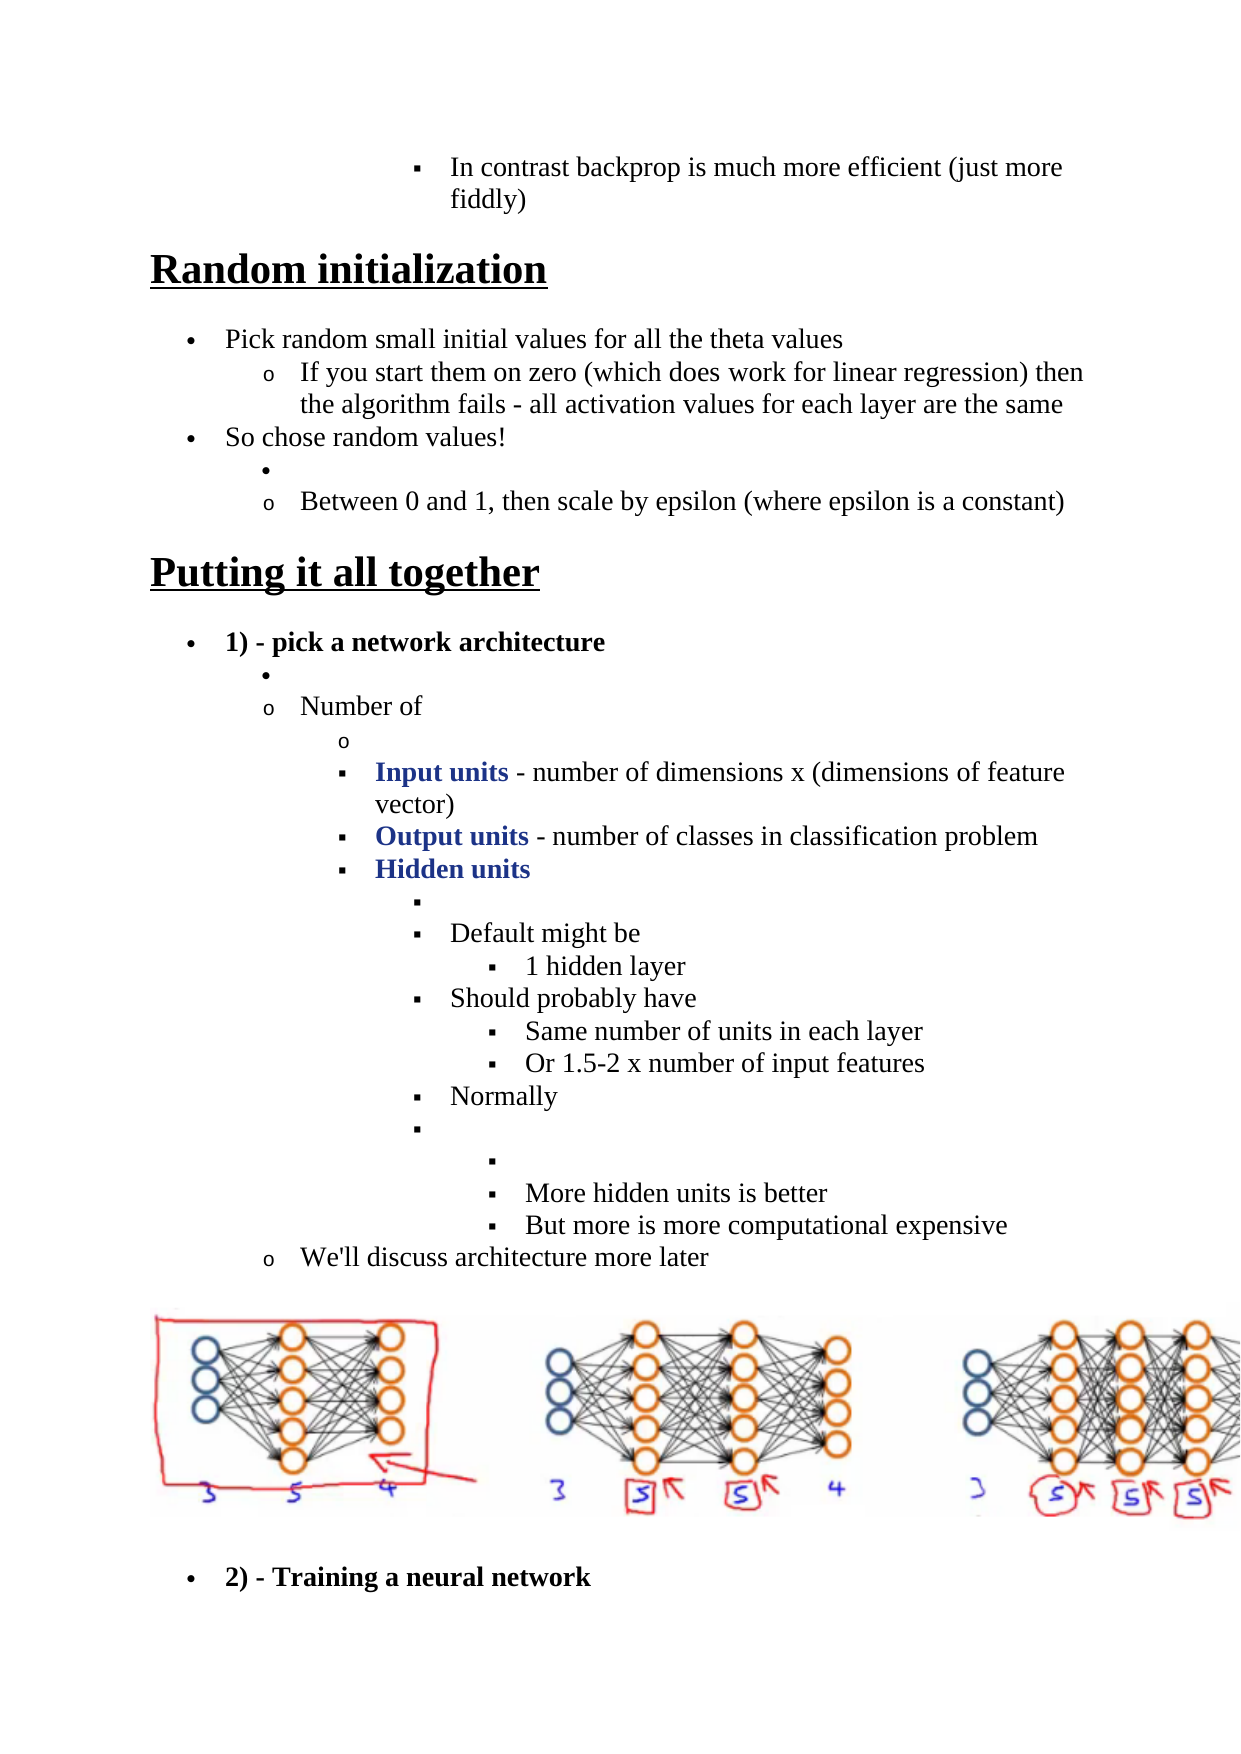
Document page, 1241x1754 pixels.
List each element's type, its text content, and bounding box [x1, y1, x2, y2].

text Putting it all together [150, 546, 1090, 595]
picture [150, 1302, 1241, 1531]
text Random initialization [150, 244, 1090, 293]
list If you start them on zero (which does work for linear regression) then the algorithm fails - all activation values for each layer are the same [262, 355, 1090, 420]
list More hidden units is better [487, 1176, 1090, 1208]
list Pick random small initial values for all the theta values [187, 322, 1090, 355]
list Between 0 and 1, then scale by epsilon (where epsilon is a constant) [262, 484, 1090, 517]
list Hidden units [337, 852, 1090, 884]
list Should probably have [412, 981, 1090, 1014]
list Output units - number of classes in classification problem [337, 819, 1090, 852]
list 1 hidden layer [487, 949, 1090, 981]
list 1) - pick a network architecture [187, 624, 1090, 657]
list So chose random values! [187, 420, 1090, 452]
list Input units - number of dimensions x (dimensions of feature vector) [337, 754, 1090, 819]
list Normally [412, 1078, 1090, 1111]
list Same number of units in each layer [487, 1014, 1090, 1046]
list In contrast backprop is much more efficient (just more fiddly) [412, 150, 1090, 215]
list Or 1.5-2 x number of input features [487, 1046, 1090, 1078]
list We'll discuss architecture more later [262, 1241, 1090, 1273]
list Default might be [412, 917, 1090, 949]
list 2) - Training a neural network [187, 1559, 1090, 1592]
list But more is more computational expensive [487, 1208, 1090, 1241]
list Number of [262, 689, 1090, 722]
